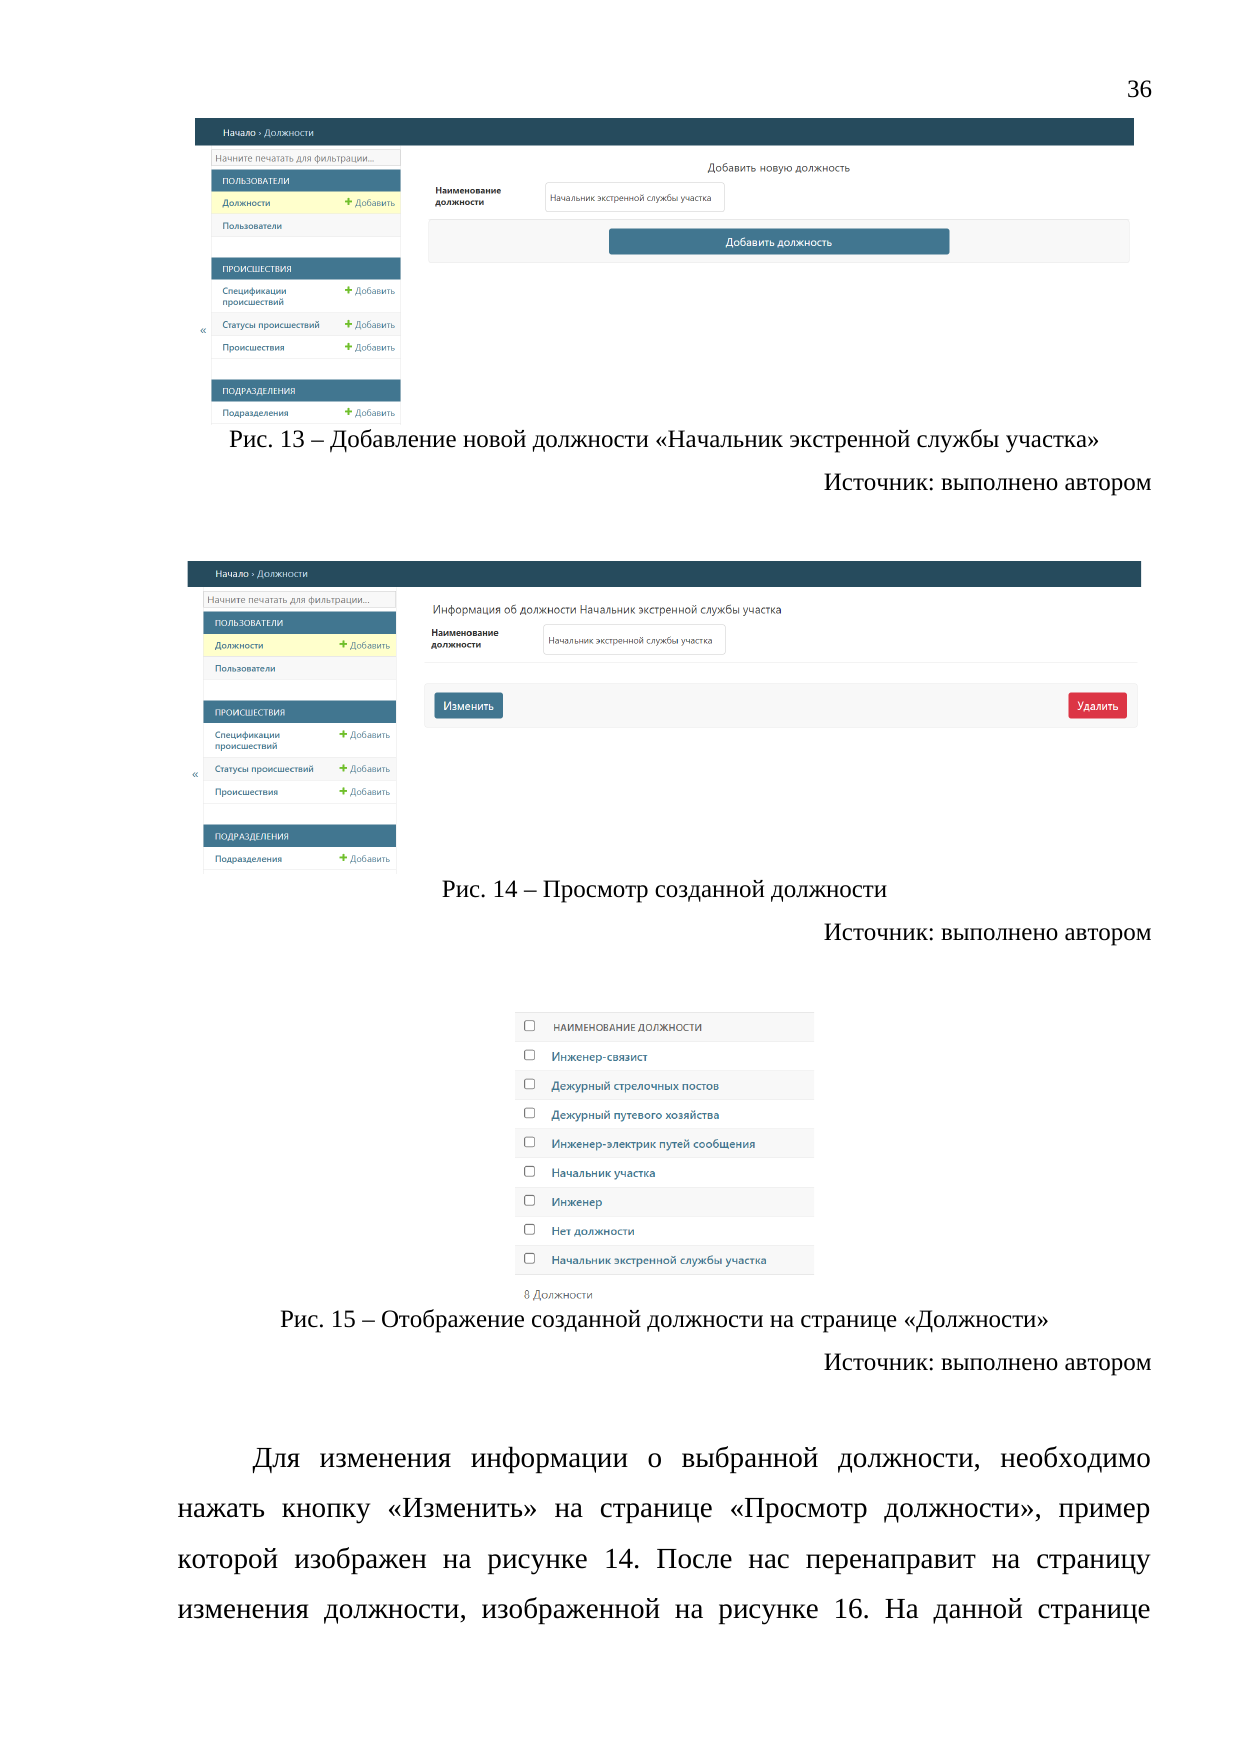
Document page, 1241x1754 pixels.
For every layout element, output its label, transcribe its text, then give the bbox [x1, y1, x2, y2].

text Источник: выполнено автором [177, 917, 1152, 946]
picture [514, 1010, 815, 1304]
text Рис. 14 – Просмотр созданной должности [177, 874, 1152, 903]
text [177, 1440, 1152, 1625]
text Источник: выполнено автором [177, 1347, 1152, 1376]
text Источник: выполнено автором [177, 467, 1152, 496]
text Рис. 13 – Добавление новой должности «Начальник экстренной службы участка» [177, 424, 1152, 453]
picture [187, 561, 1142, 874]
picture [195, 118, 1134, 425]
text Рис. 15 – Отображение созданной должности на странице «Должности» [177, 1304, 1152, 1332]
